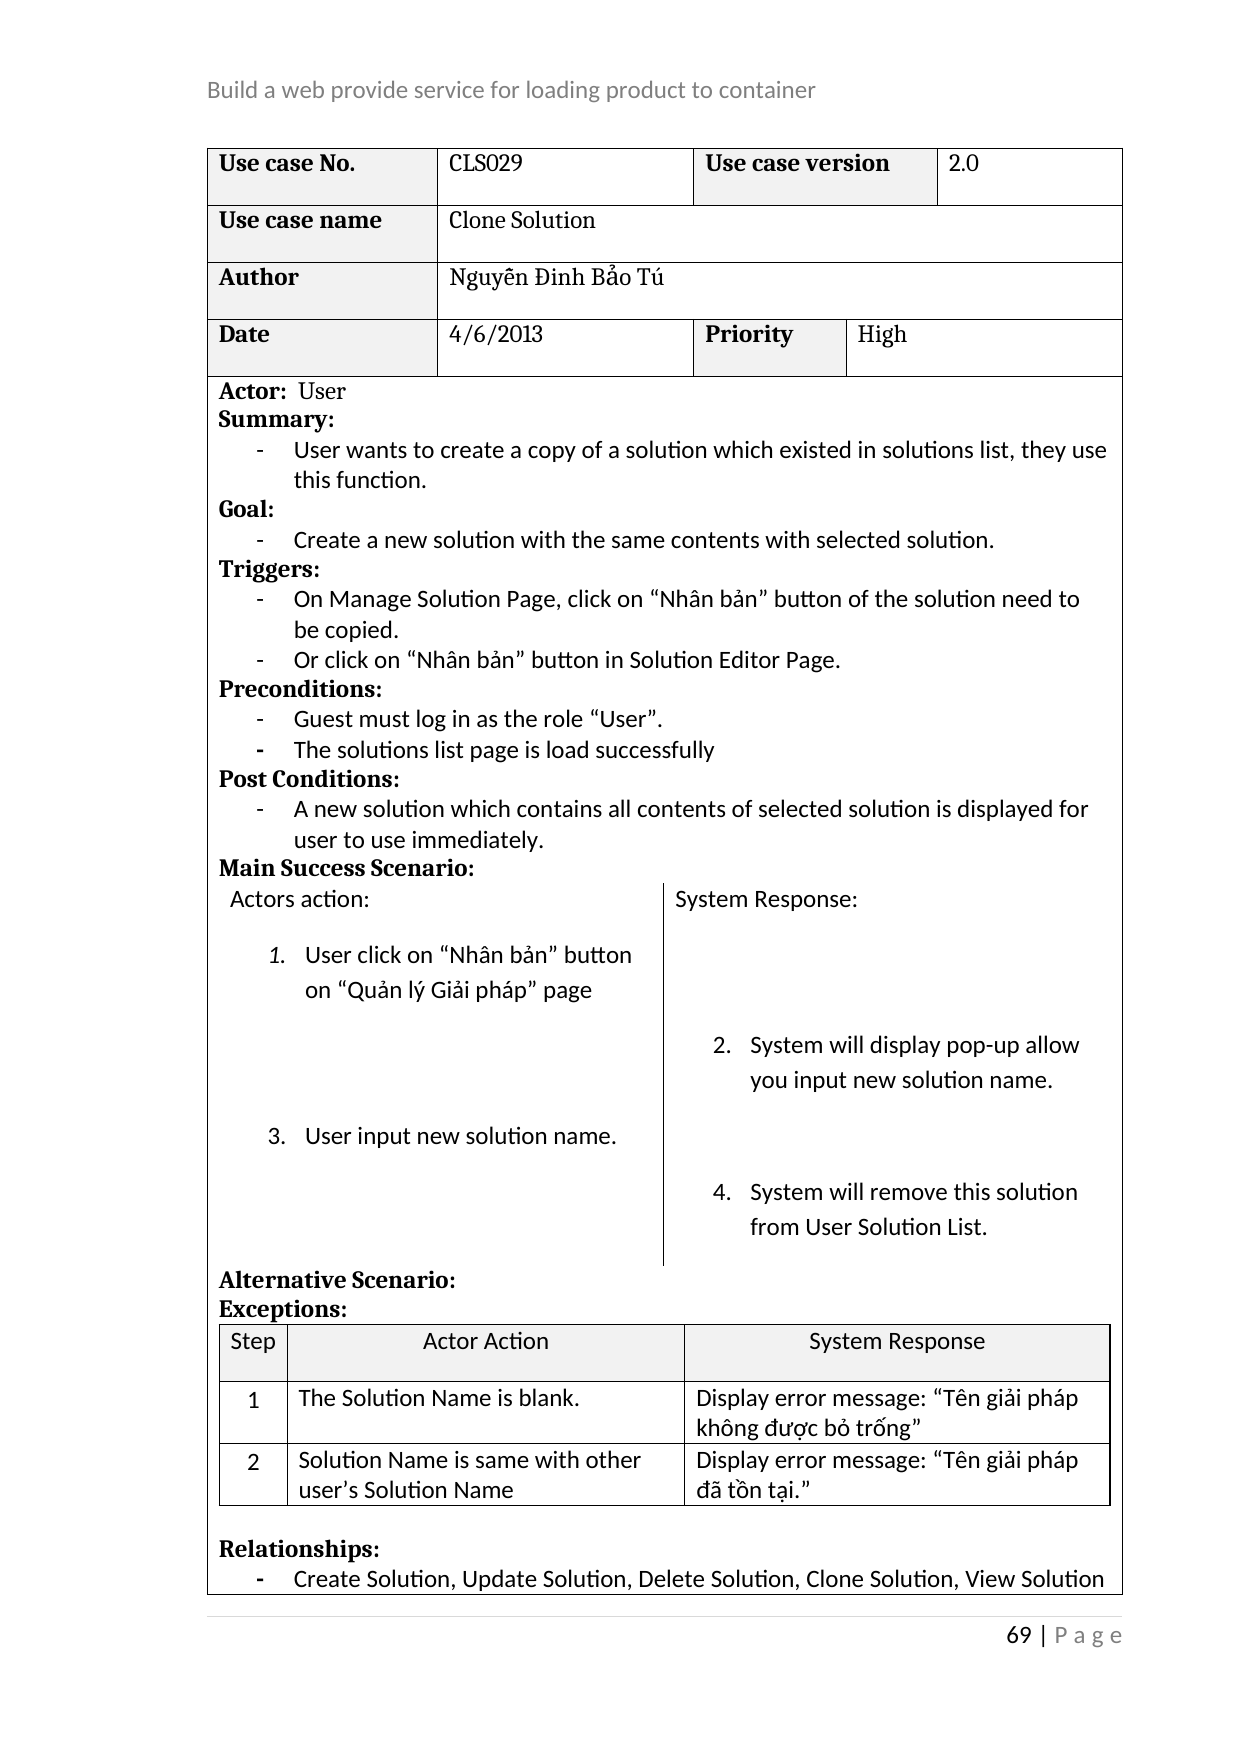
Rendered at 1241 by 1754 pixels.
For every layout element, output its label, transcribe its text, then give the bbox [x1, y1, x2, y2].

table_cell Priority [694, 320, 846, 376]
table_cell 2.0 [938, 149, 1122, 205]
table_cell Use case version [694, 149, 937, 205]
table_cell 4/6/2013 [438, 320, 693, 376]
table_cell Use case name [208, 206, 437, 262]
table_cell Nguyễn Đinh Bảo Tú [438, 263, 1122, 319]
table_cell High [847, 320, 1122, 376]
table_cell Use case No. [208, 149, 437, 205]
table_cell Clone Solution [438, 206, 1122, 262]
table_cell CLS029 [438, 149, 693, 205]
table_cell Date [208, 320, 437, 376]
table_cell Author [208, 263, 437, 319]
